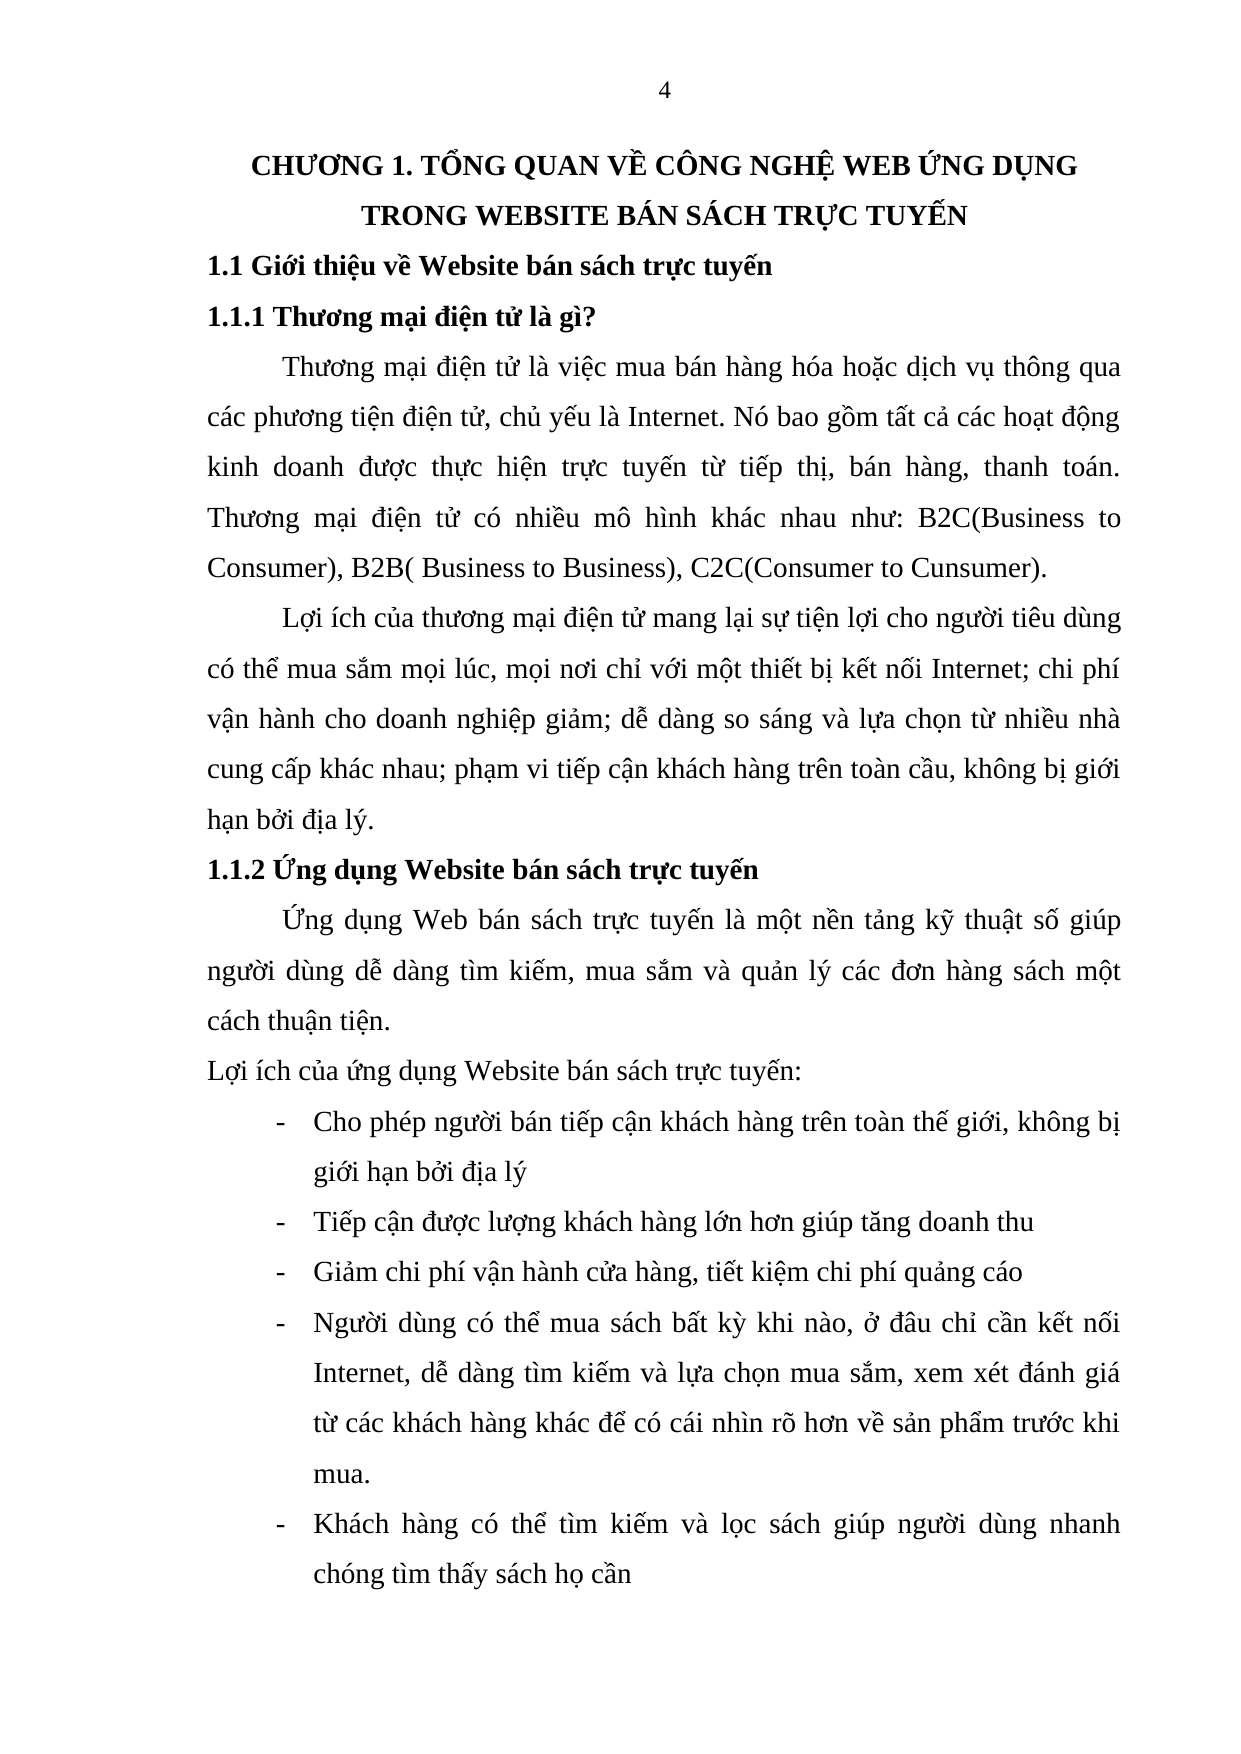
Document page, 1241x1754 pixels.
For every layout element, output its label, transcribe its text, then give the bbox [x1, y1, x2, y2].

text Thương mại điện tử là việc mua bán hàng hóa hoặc dịch vụ thông qua các phương tiện điện tử, chủ yếu là Internet. Nó bao gồm tất cả các hoạt động kinh doanh được thực hiện trực tuyến từ tiếp thị, bán hàng, thanh toán. Thương mại điện tử có nhiều mô hình khác nhau như: B2C(Business to Consumer), B2B( Business to Business), C2C(Consumer to Cunsumer). [207, 349, 1122, 584]
list Cho phép người bán tiếp cận khách hàng trên toàn thế giới, không bị giới hạn bởi địa lý [276, 1104, 1122, 1187]
text Lợi ích của ứng dụng Website bán sách trực tuyến: [207, 1053, 1122, 1087]
list Người dùng có thể mua sách bất kỳ khi nào, ở đâu chỉ cần kết nối Internet, dễ dàng tìm kiếm và lựa chọn mua sắm, xem xét đánh giá từ các khách hàng khác để có cái nhìn rõ hơn về sản phẩm trước khi mua. [276, 1305, 1122, 1489]
text Lợi ích của thương mại điện tử mang lại sự tiện lợi cho người tiêu dùng có thể mua sắm mọi lúc, mọi nơi chỉ với một thiết bị kết nối Internet; chi phí vận hành cho doanh nghiệp giảm; dễ dàng so sáng và lựa chọn từ nhiều nhà cung cấp khác nhau; phạm vi tiếp cận khách hàng trên toàn cầu, không bị giới hạn bởi địa lý. [207, 601, 1122, 835]
subtitle 1.1 Giới thiệu về Website bán sách trực tuyến [207, 248, 1122, 282]
text 1.1.2 Ứng dụng Website bán sách trực tuyến [207, 852, 1122, 886]
title CHƯƠNG 1. TỔNG QUAN VỀ CÔNG NGHỆ WEB ỨNG DỤNG TRONG WEBSITE BÁN SÁCH TRỰC TUYẾN [207, 148, 1122, 232]
list Tiếp cận được lượng khách hàng lớn hơn giúp tăng doanh thu [276, 1204, 1122, 1238]
list Giảm chi phí vận hành cửa hàng, tiết kiệm chi phí quảng cáo [276, 1254, 1122, 1288]
text 1.1.1 Thương mại điện tử là gì? [207, 299, 1122, 332]
text Ứng dụng Web bán sách trực tuyến là một nền tảng kỹ thuật số giúp người dùng dễ dàng tìm kiếm, mua sắm và quản lý các đơn hàng sách một cách thuận tiện. [207, 902, 1122, 1037]
list Khách hàng có thể tìm kiếm và lọc sách giúp người dùng nhanh chóng tìm thấy sách họ cần [276, 1506, 1122, 1590]
